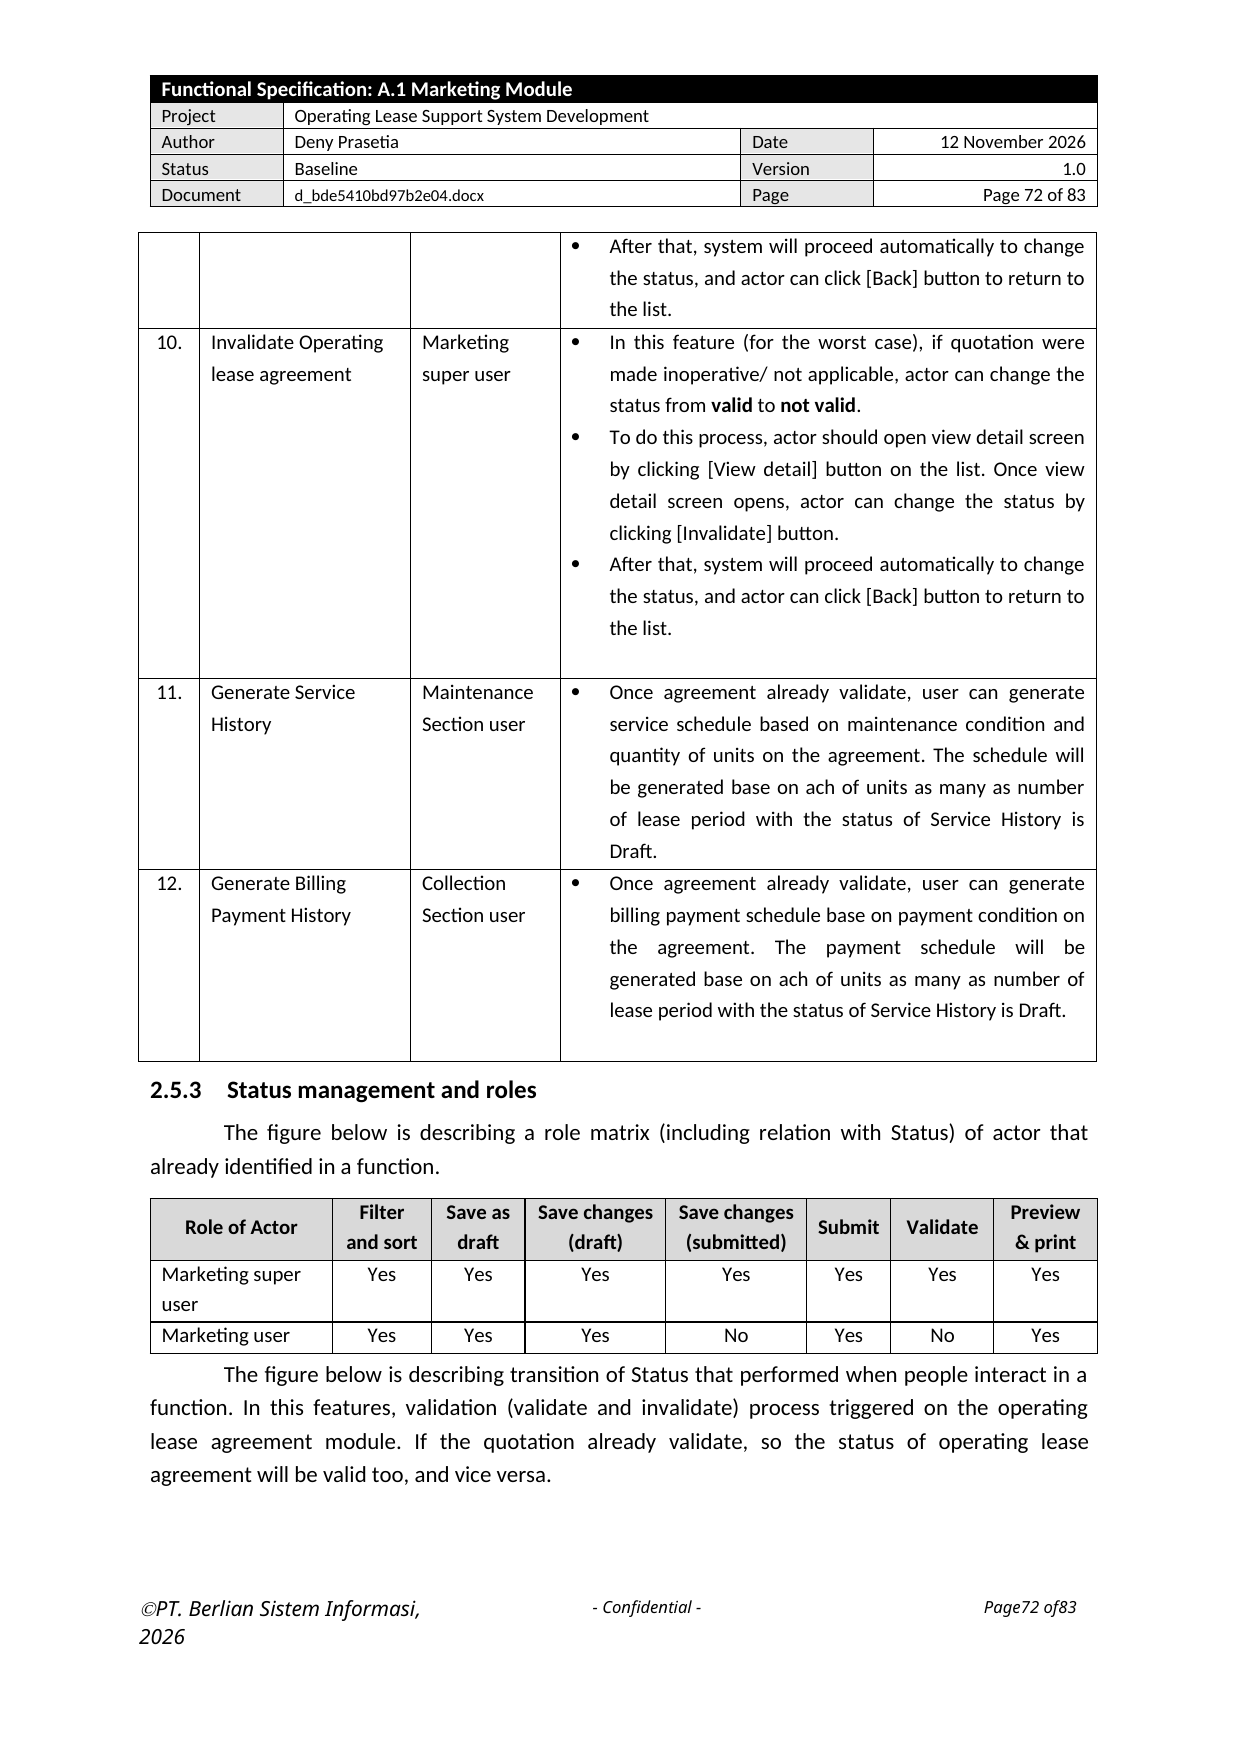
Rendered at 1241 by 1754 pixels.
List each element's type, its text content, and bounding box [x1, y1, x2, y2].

table_cell Once agreement already validate, user can generate service schedule based on maintenance condition and quantity of units on the agreement. The schedule will be generated base on ach of units as many as number of lease period with the status of Service History is Draft. [561, 679, 1096, 869]
table_header Filter and sort [333, 1199, 431, 1260]
table_cell No [891, 1323, 993, 1353]
text The figure below is describing transition of Status that performed when people interact in a function. In this features, validation (validate and invalidate) process triggered on the operating lease agreement module. If the quotation already validate, so the status of operating lease agreement will be valid too, and vice versa. [150, 1360, 1090, 1489]
table_cell Yes [994, 1323, 1097, 1353]
text The figure below is describing a role matrix (including relation with Status) of actor that already identified in a function. [150, 1118, 1090, 1180]
table_cell Yes [432, 1261, 524, 1321]
table_header Role of Actor [151, 1199, 332, 1260]
table_cell Yes [432, 1323, 524, 1353]
table_cell Marketing super user [411, 329, 560, 678]
table_cell No [666, 1323, 806, 1353]
table_header Save as draft [432, 1199, 524, 1260]
table_cell Yes [333, 1323, 431, 1353]
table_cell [411, 233, 560, 328]
table_cell Yes [994, 1261, 1097, 1321]
table_header Validate [891, 1199, 993, 1260]
table_cell Collection Section user [411, 870, 560, 1061]
table_header Submit [807, 1199, 890, 1260]
table_header Save changes (submitted) [666, 1199, 806, 1260]
table_cell 9. [139, 233, 199, 328]
table_cell Yes [891, 1261, 993, 1321]
table_cell Yes [526, 1261, 665, 1321]
table_cell In this feature (for the worst case), if quotation were made inoperative/ not applicable, actor can change the status from valid to not valid. To do this process, actor should open view detail screen by clicking [View detail] button on the list. Once view detail screen opens, actor can change the status by clicking [Invalidate] button. After that, system will proceed automatically to change the status, and actor can click [Back] button to return to the list. [561, 329, 1096, 678]
table_cell Generate Billing Payment History [200, 870, 410, 1061]
table_cell 12. [139, 870, 199, 1061]
table_cell Maintenance Section user [411, 679, 560, 869]
table_cell Generate Service History [200, 679, 410, 869]
table_cell Yes [333, 1261, 431, 1321]
table_cell Yes [526, 1323, 665, 1353]
table_cell 10. [139, 329, 199, 678]
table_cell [200, 233, 410, 328]
table_cell Marketing user [151, 1323, 332, 1353]
subtitle Status management and roles [150, 1074, 1090, 1105]
table_header Save changes (draft) [526, 1199, 665, 1260]
table_cell Once agreement already validate, user can generate billing payment schedule base on payment condition on the agreement. The payment schedule will be generated base on ach of units as many as number of lease period with the status of Service History is Draft. [561, 870, 1096, 1061]
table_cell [561, 233, 1096, 328]
table_header Preview & print [994, 1199, 1097, 1260]
table_cell 11. [139, 679, 199, 869]
table_cell Yes [807, 1261, 890, 1321]
table_cell Yes [666, 1261, 806, 1321]
table_cell Yes [807, 1323, 890, 1353]
table_cell Invalidate Operating lease agreement [200, 329, 410, 678]
table_cell Marketing super user [151, 1261, 332, 1321]
